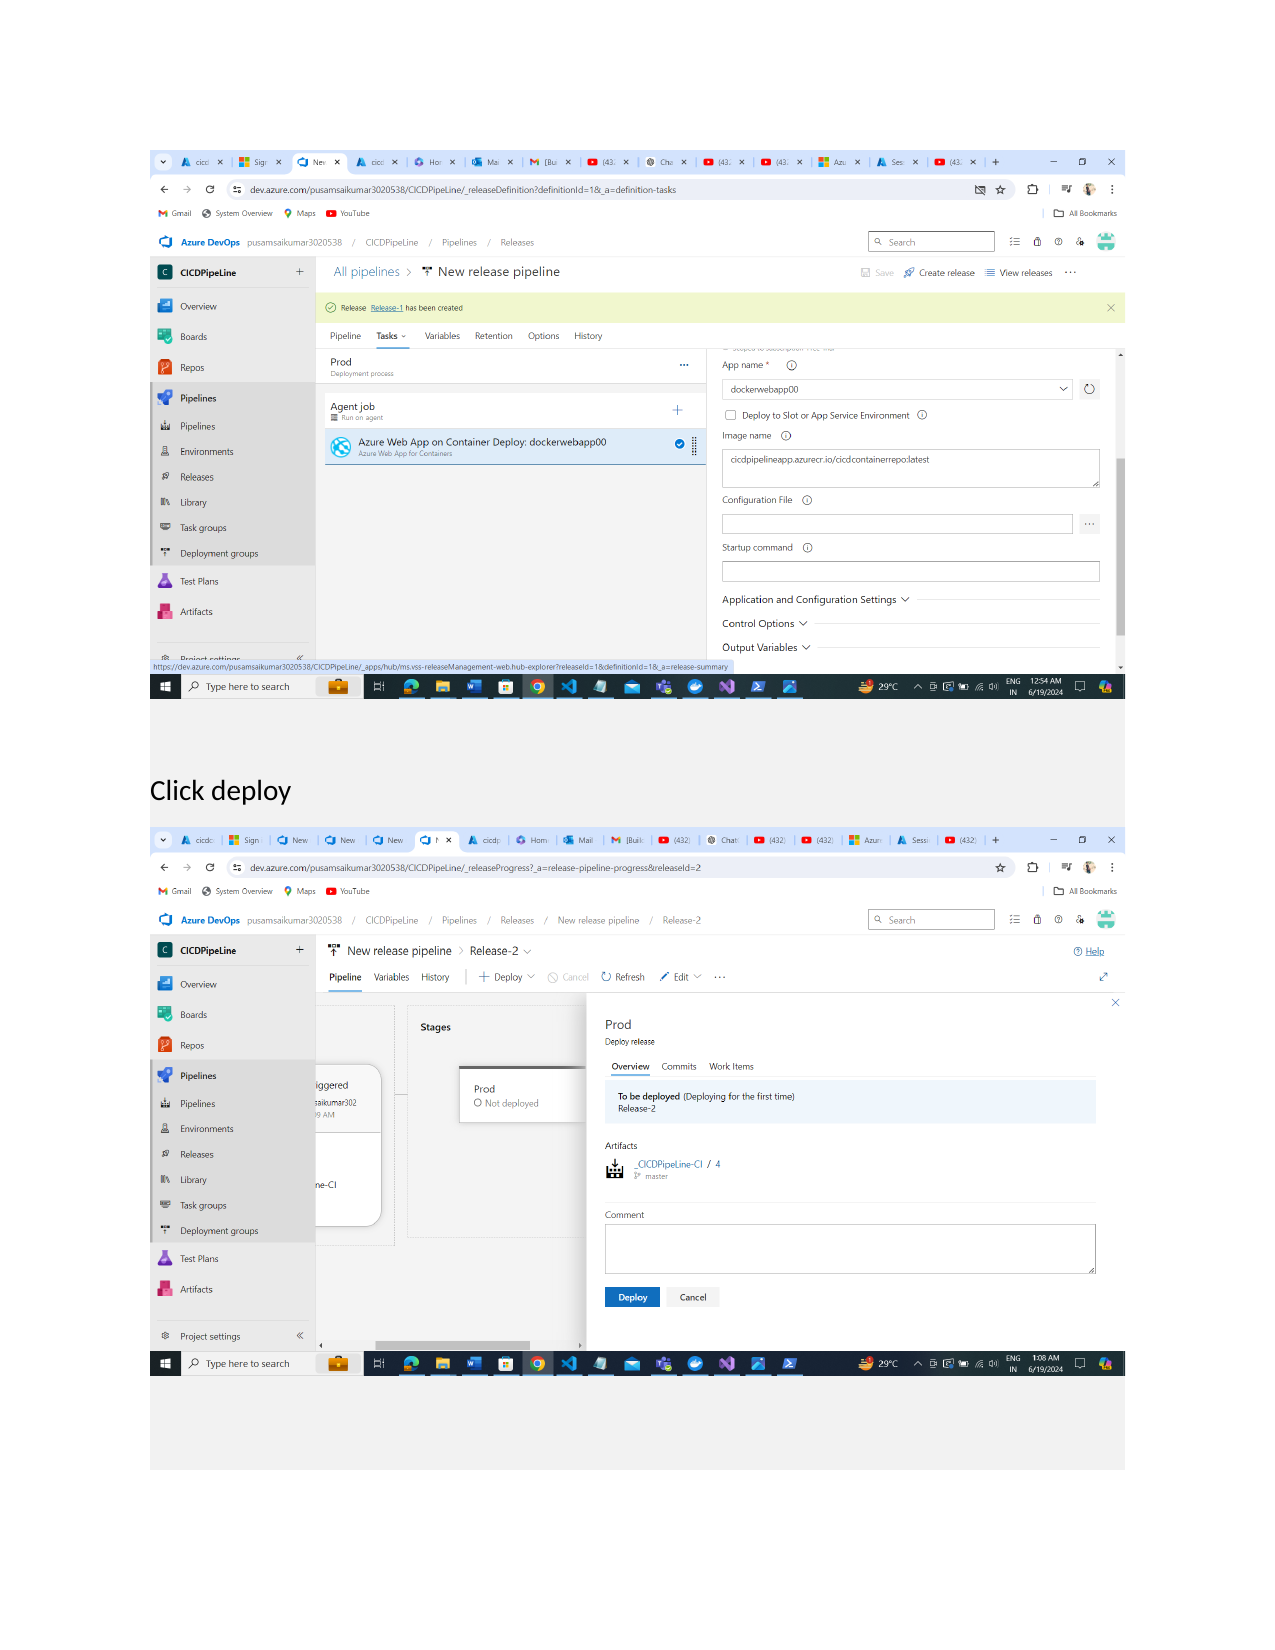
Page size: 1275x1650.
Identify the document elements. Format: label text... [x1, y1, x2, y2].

picture [150, 150, 1125, 699]
picture [150, 827, 1125, 1376]
text Click deploy [150, 772, 1125, 808]
